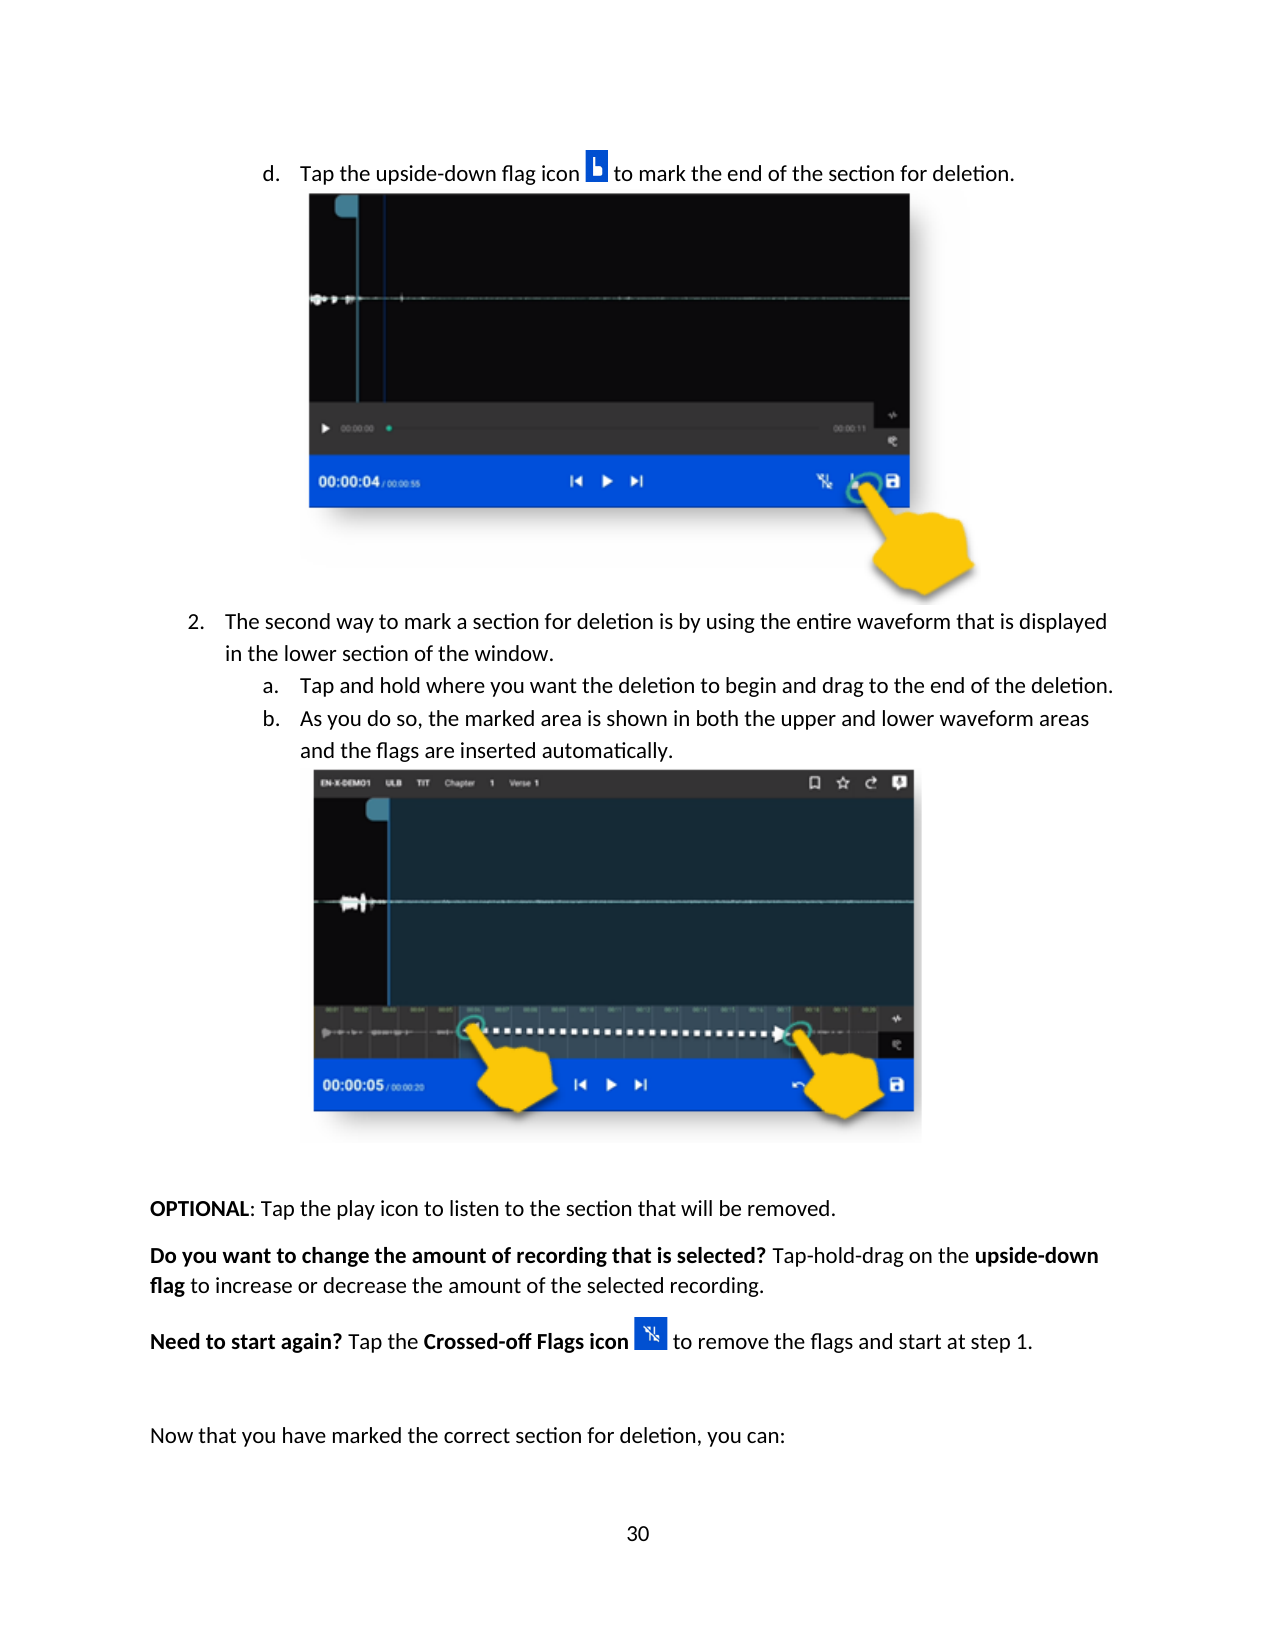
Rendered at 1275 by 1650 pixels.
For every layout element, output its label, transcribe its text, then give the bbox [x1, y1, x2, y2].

picture [300, 189, 982, 605]
list The second way to mark a section for deletion is by using the entire waveform that is displayed in the lower section of the window. [187, 607, 1125, 667]
list Tap and hold where you want the deletion to begin and drag to the end of the deletion. [262, 671, 1125, 699]
text Need to start again? Tap the Crossed-off Flags icon to remove the flags and start at step 1. [150, 1318, 1125, 1355]
text Do you want to change the amount of recording that is selected? Tap-hold-drag on the upside-down flag to increase or decrease the amount of the selected recording. [150, 1241, 1125, 1299]
picture [585, 150, 608, 182]
picture [300, 768, 922, 1143]
text OPTIONAL: Tap the play icon to listen to the section that will be removed. [150, 1194, 1125, 1222]
picture [634, 1317, 668, 1350]
text Now that you have marked the correct section for deletion, you can: [150, 1421, 1125, 1449]
